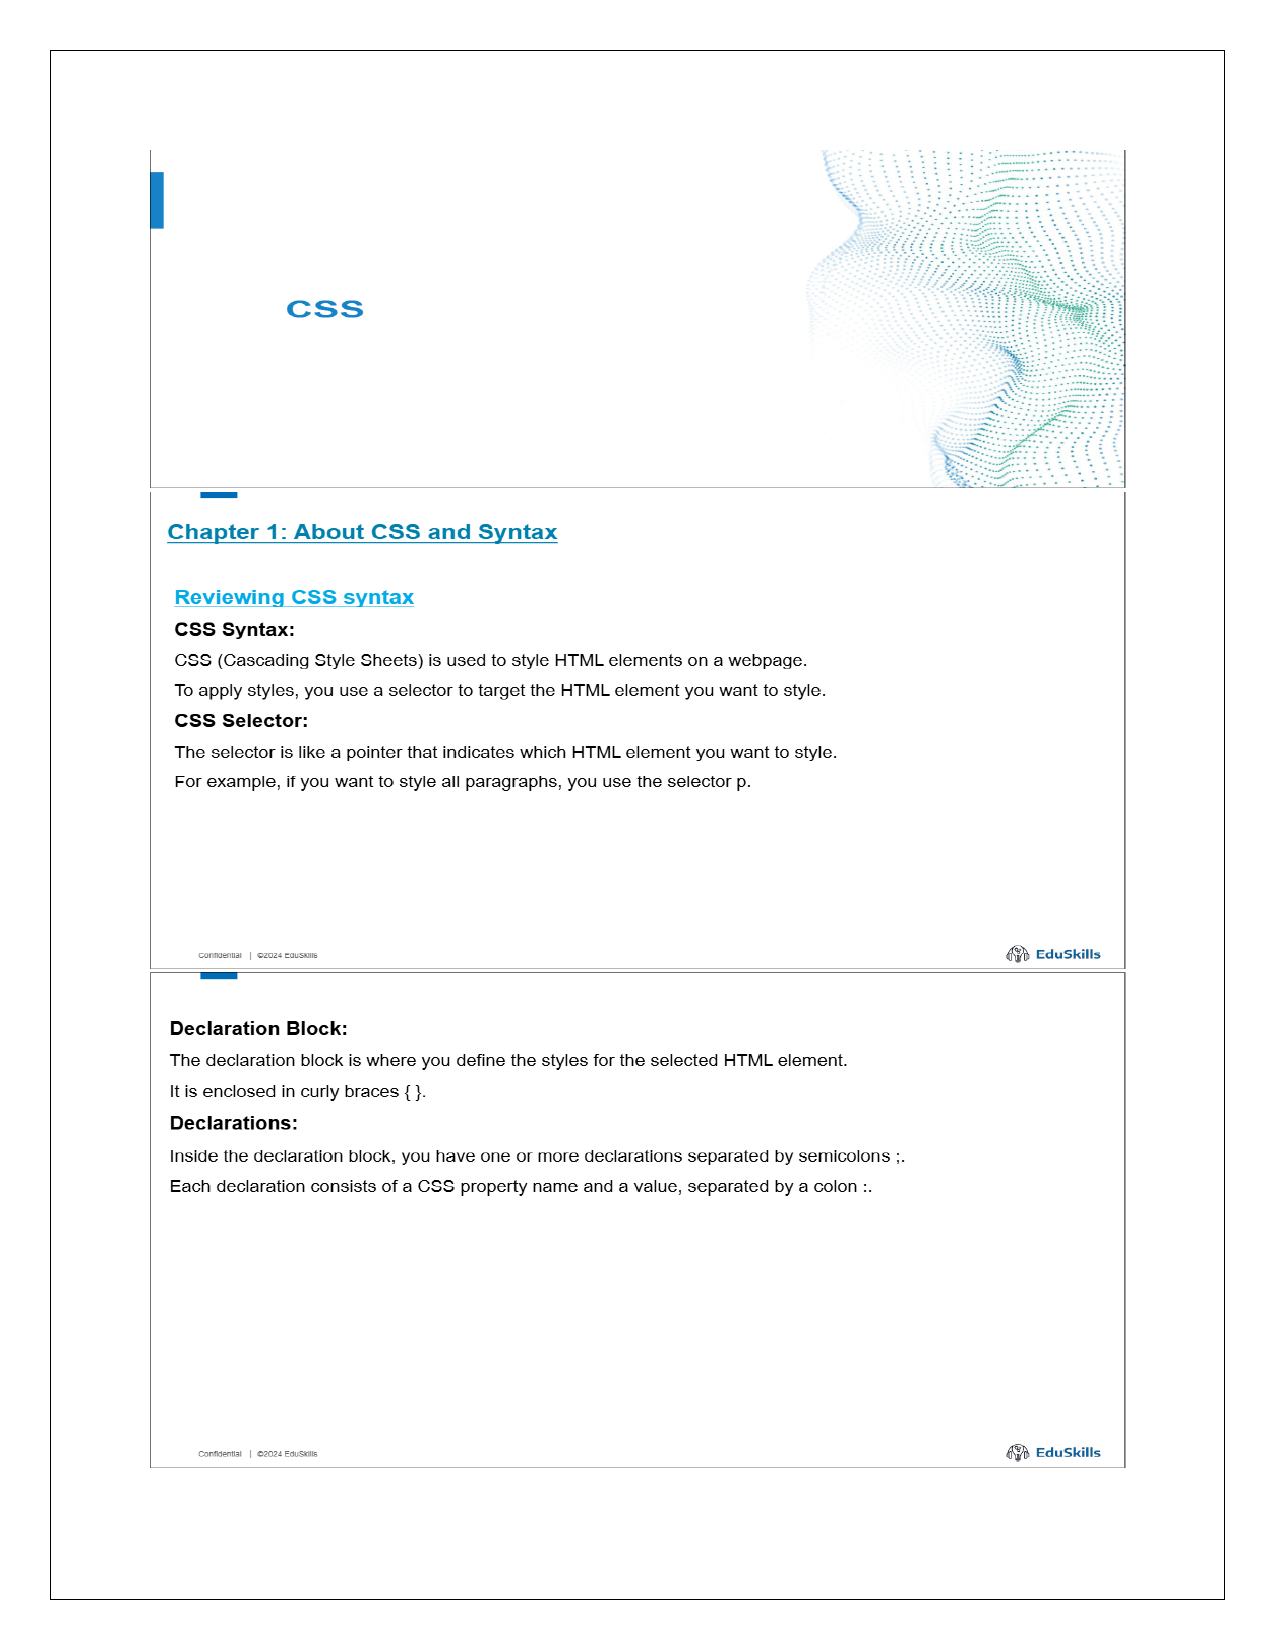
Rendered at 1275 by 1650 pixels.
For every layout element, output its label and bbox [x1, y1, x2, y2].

picture [150, 972, 1126, 1468]
picture [150, 492, 1126, 969]
picture [150, 150, 1126, 488]
